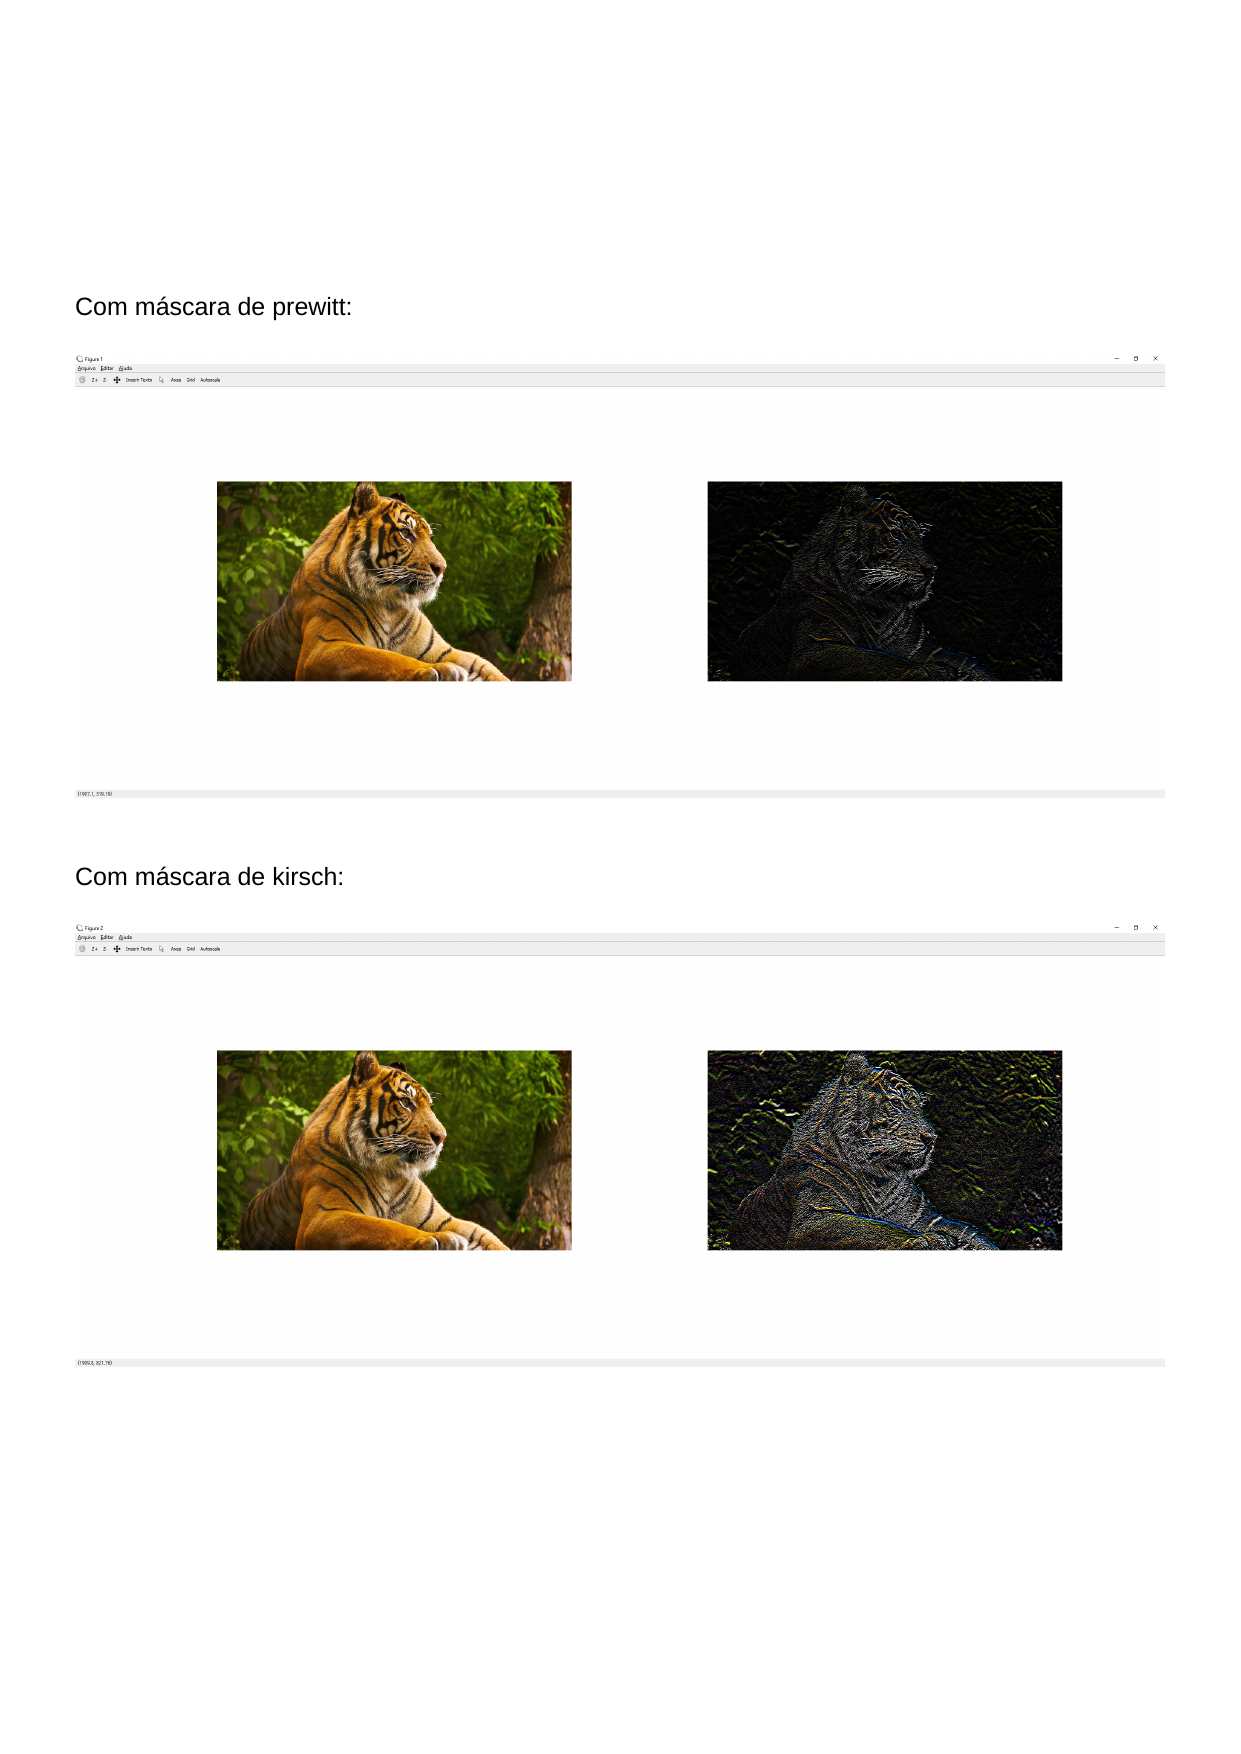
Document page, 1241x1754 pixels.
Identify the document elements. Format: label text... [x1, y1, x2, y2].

text Com máscara de kirsch: [75, 862, 1165, 890]
text Com máscara de prewitt: [75, 292, 1165, 321]
picture [75, 923, 1166, 1367]
picture [75, 354, 1166, 798]
